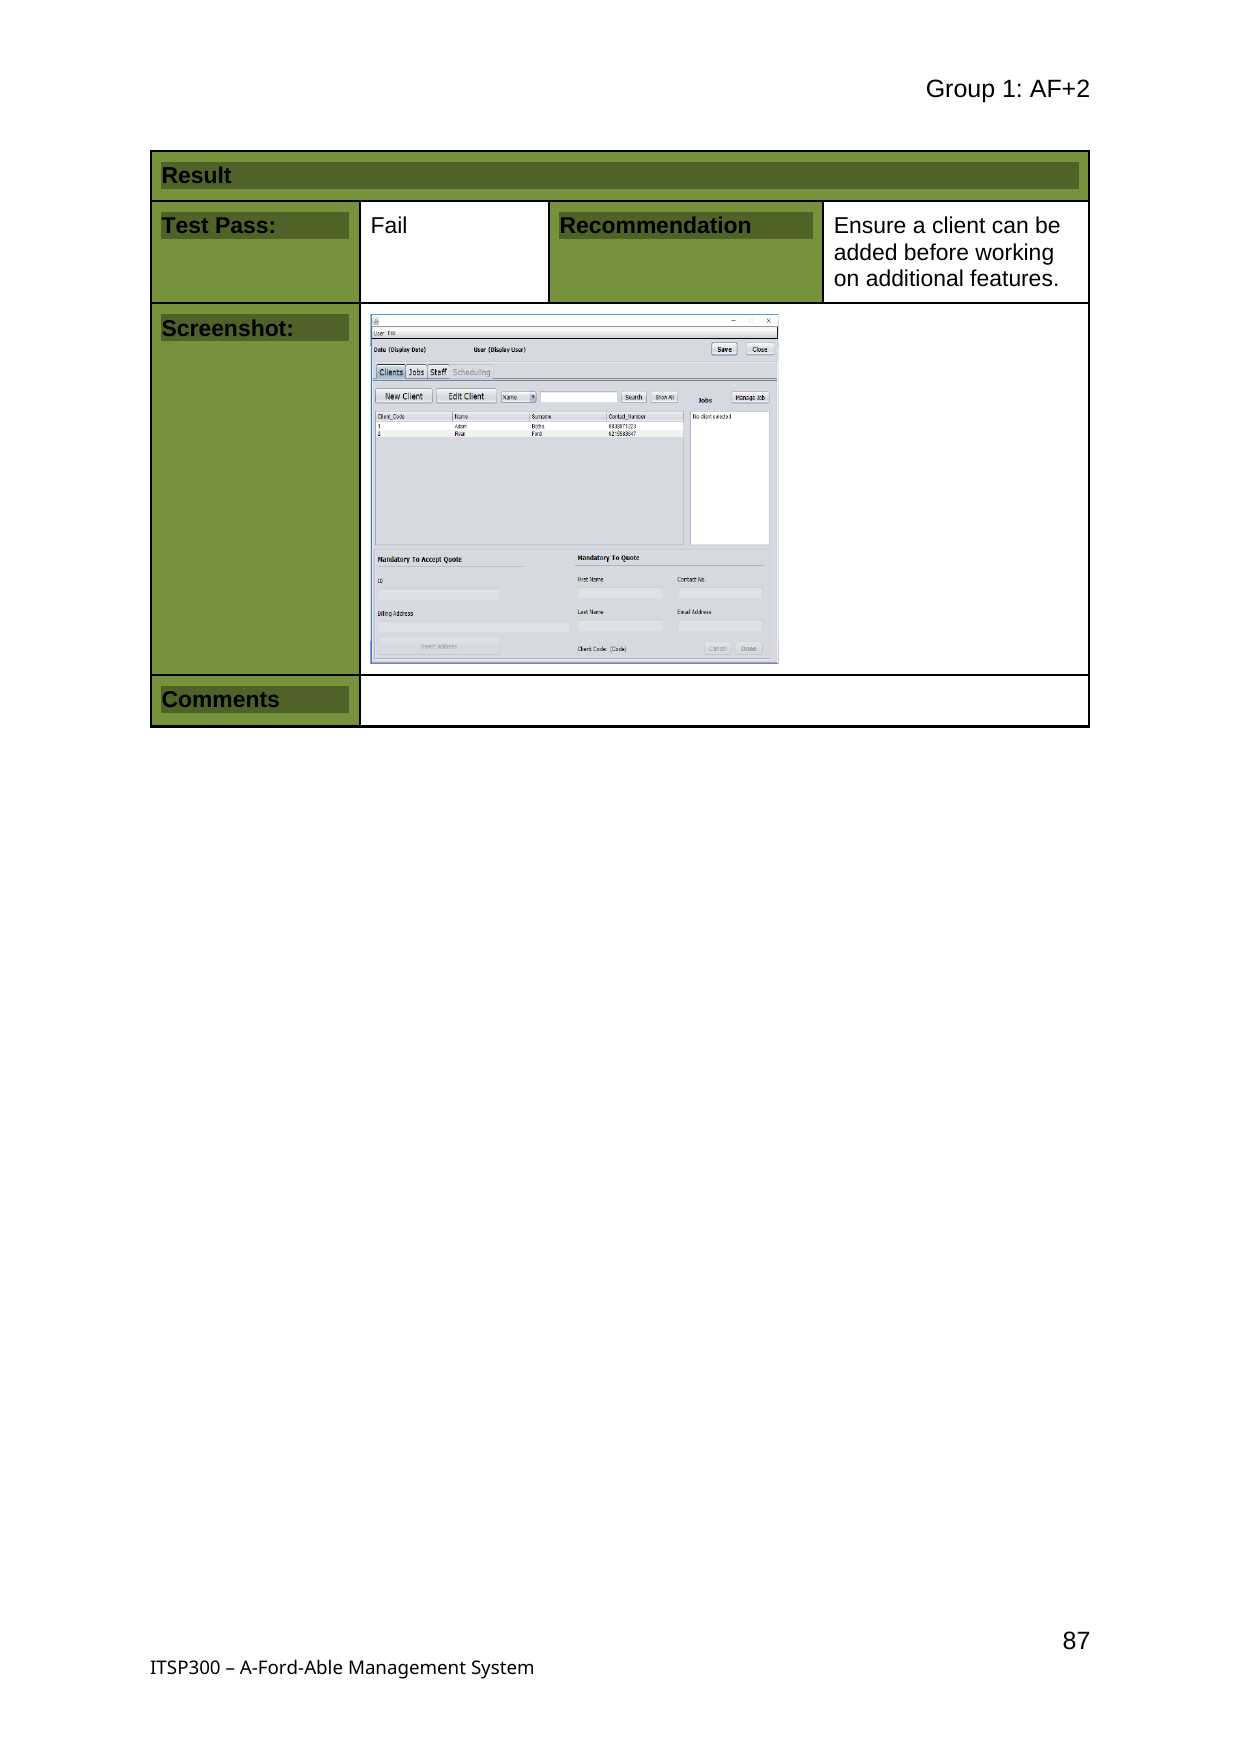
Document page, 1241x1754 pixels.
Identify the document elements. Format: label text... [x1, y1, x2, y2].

table_cell Ensure a client can be added before working on additional features. [824, 202, 1088, 302]
table_cell [361, 304, 1088, 674]
table_cell Comments [152, 676, 359, 725]
table_cell Result [152, 152, 1088, 200]
table_cell Screenshot: [152, 304, 359, 674]
picture [370, 314, 779, 664]
table_cell Test Pass: [152, 202, 359, 302]
table_cell [361, 676, 1088, 725]
table_cell Recommendation [550, 202, 822, 302]
table_cell Fail [361, 202, 548, 302]
